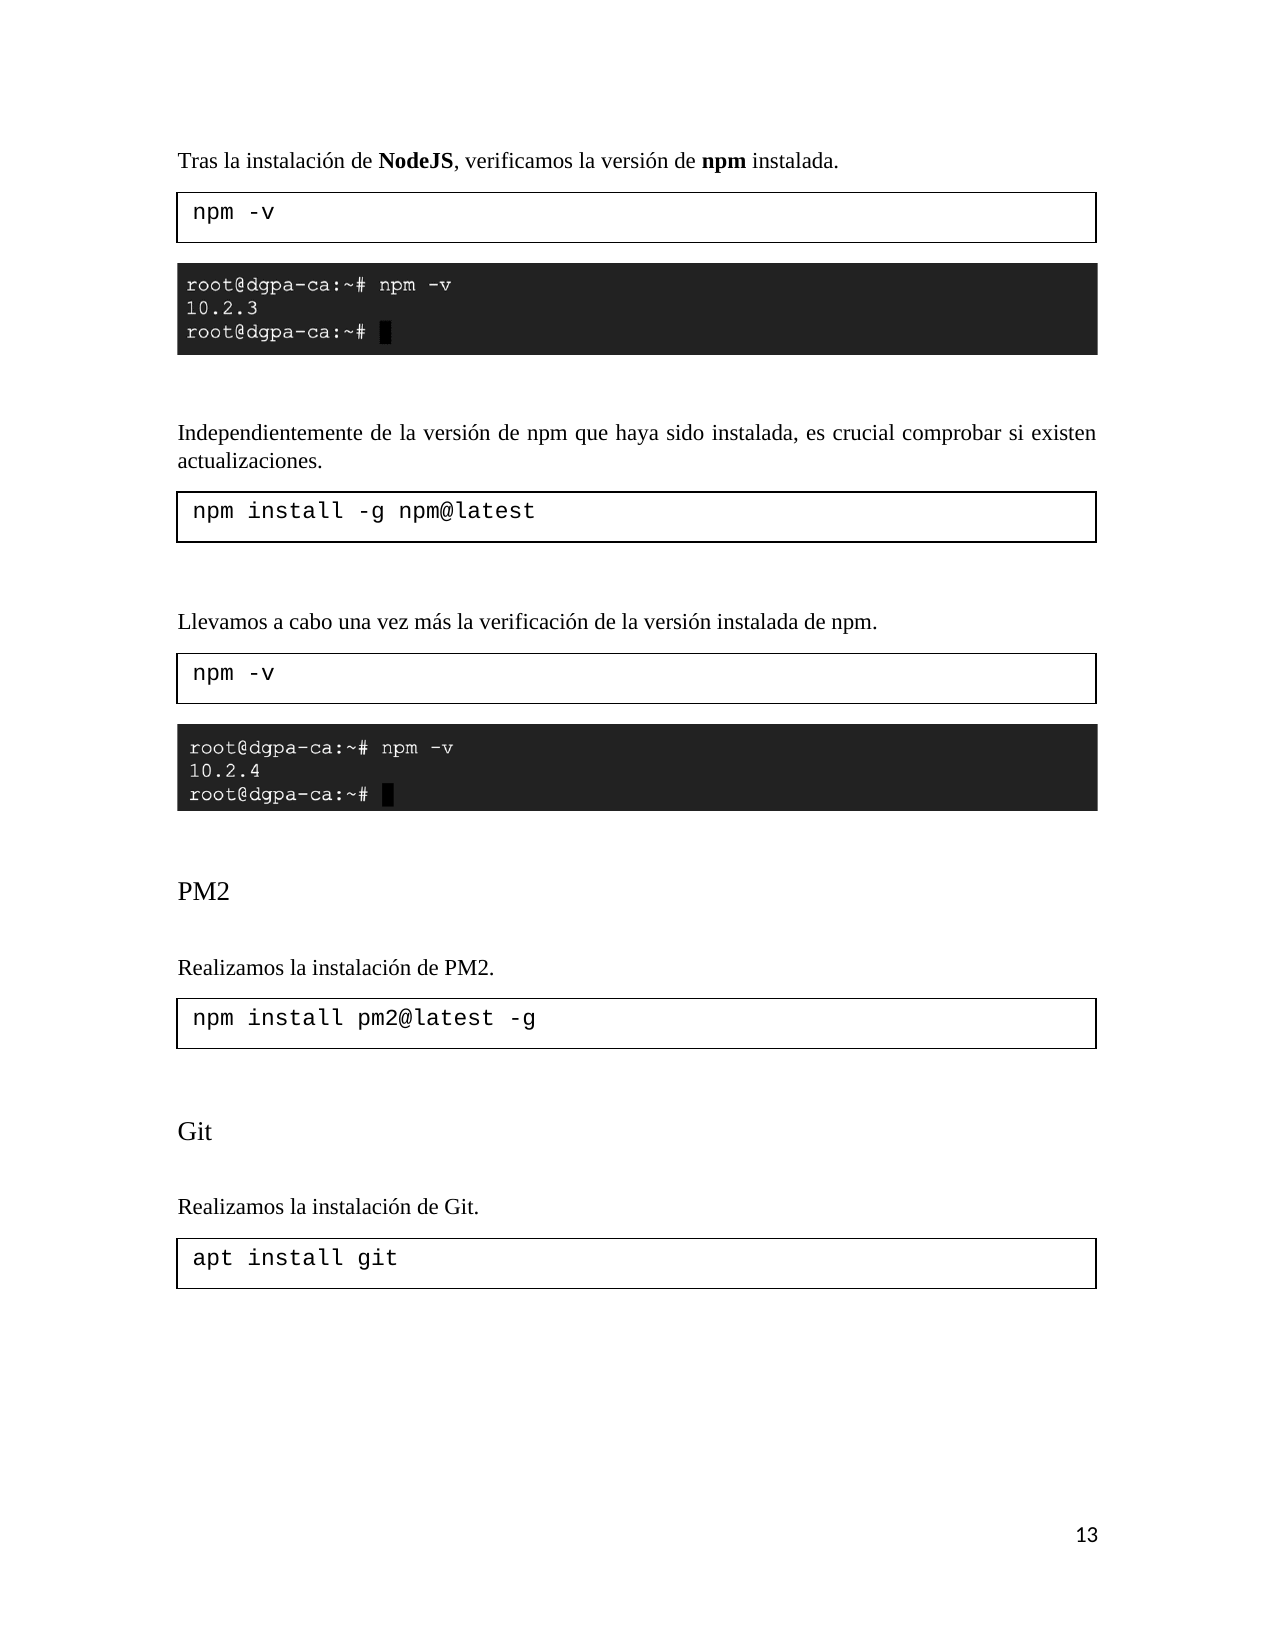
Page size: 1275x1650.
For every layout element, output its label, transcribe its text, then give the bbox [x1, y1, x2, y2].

text Realizamos la instalación de Git. [177, 1193, 1098, 1220]
text Llevamos a cabo una vez más la verificación de la versión instalada de npm. [177, 608, 1098, 635]
subtitle Git [177, 1115, 1098, 1146]
text Independientemente de la versión de npm que haya sido instalada, es crucial comprobar si existen actualizaciones. [177, 419, 1098, 473]
picture [177, 724, 1098, 811]
text Tras la instalación de NodeJS, verificamos la versión de npm instalada. [177, 148, 1098, 174]
subtitle PM2 [177, 875, 1098, 906]
picture [177, 263, 1098, 355]
text Realizamos la instalación de PM2. [177, 953, 1098, 980]
